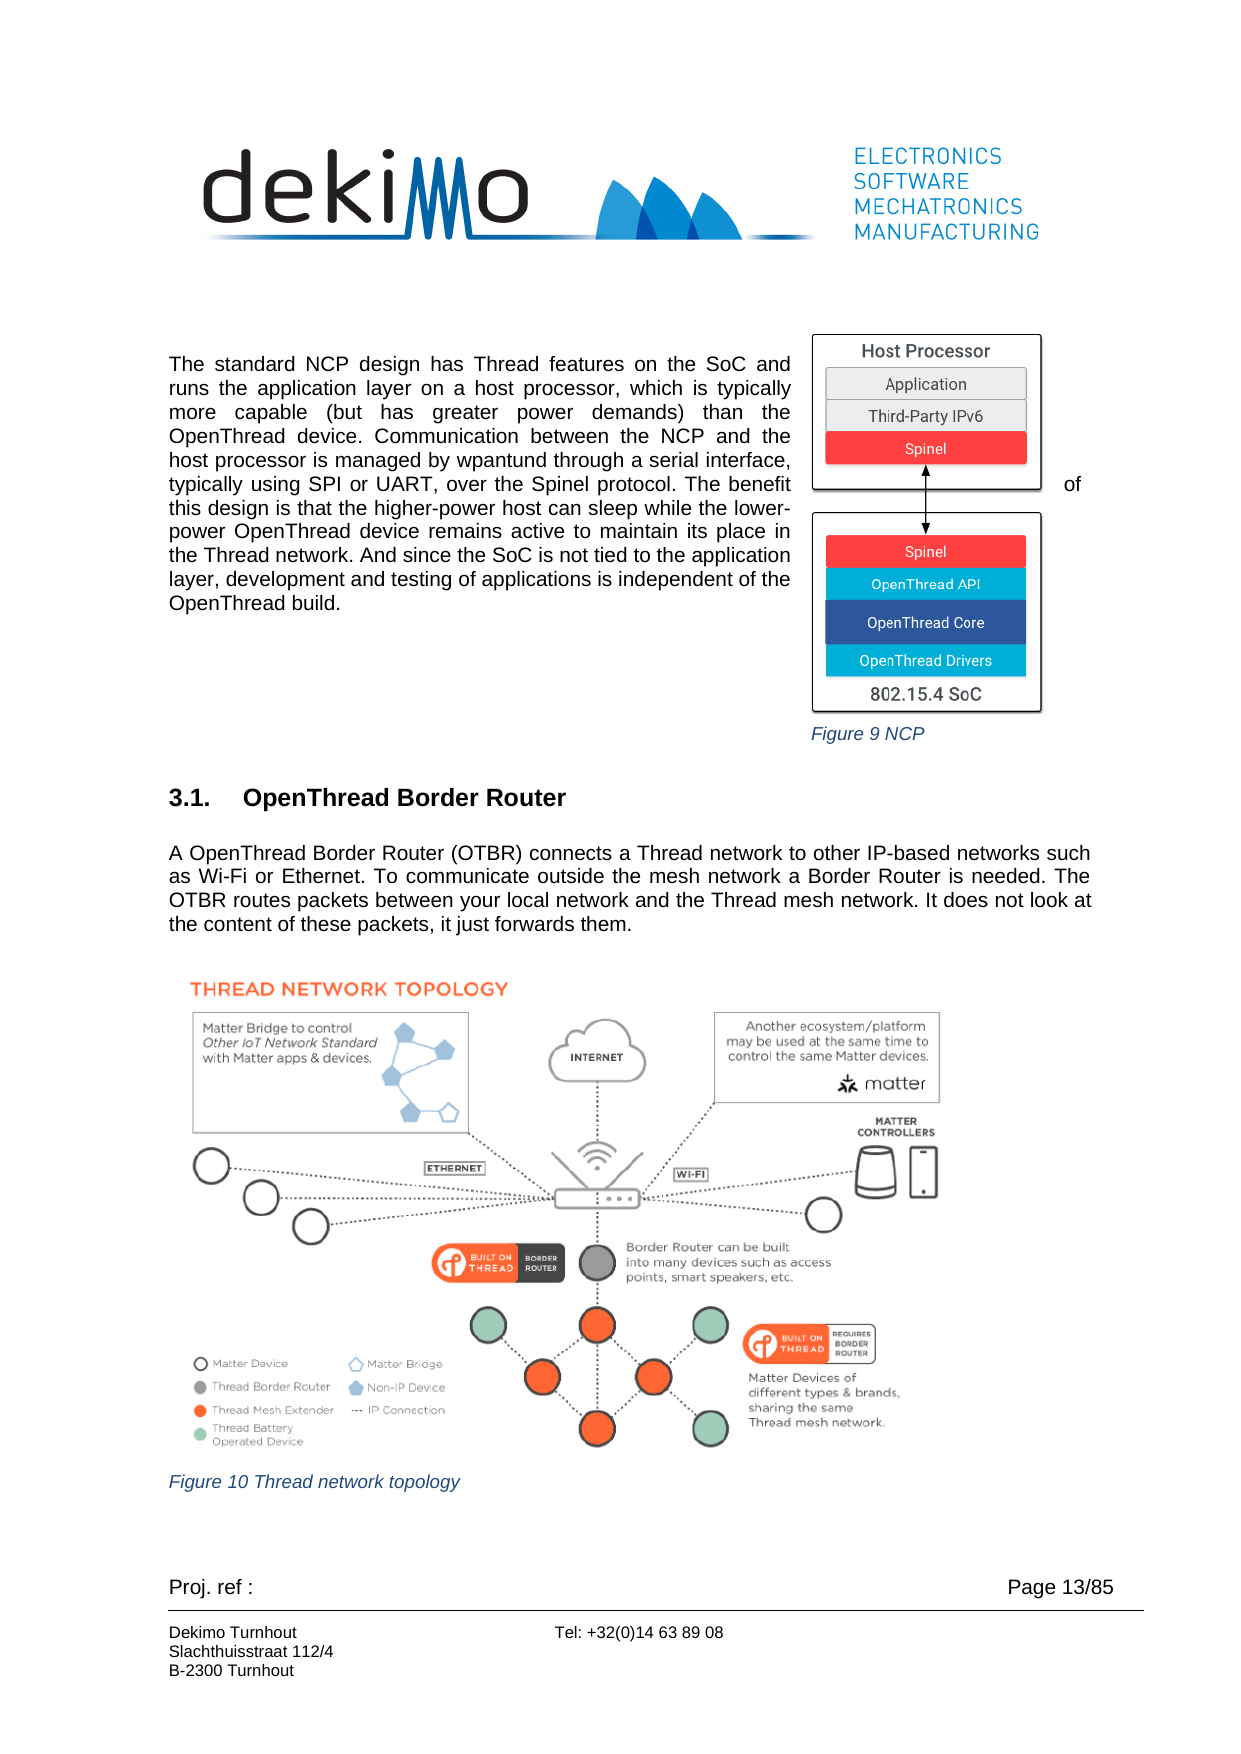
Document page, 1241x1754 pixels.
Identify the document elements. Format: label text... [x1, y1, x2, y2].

picture [168, 960, 956, 1471]
picture [159, 73, 1083, 304]
text Figure 10 Thread network topology [169, 1471, 1093, 1492]
picture [810, 332, 1045, 714]
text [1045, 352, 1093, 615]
text The standard NCP design has Thread features on the SoC and runs the application layer on a host processor, which is typically more capable (but has greater power demands) than the OpenThread device. Communication between the NCP and the host processor is managed by wpantund through a serial interface, typically using SPI or UART, over the Spinel protocol. The benefit of this design is that the higher-power host can sleep while the lower-power OpenThread device remains active to maintain its place in the Thread network. And since the SoC is not tied to the application layer, development and testing of applications is independent of the OpenThread build. [169, 352, 810, 615]
text A OpenThread Border Router (OTBR) connects a Thread network to other IP-based networks such as Wi-Fi or Ethernet. To communicate outside the mesh network a Border Router is needed. The OTBR routes packets between your local network and the Thread mesh network. It does not look at the content of these packets, it just forwards them. [169, 840, 1093, 936]
subtitle OpenThread Border Router [169, 783, 1093, 812]
